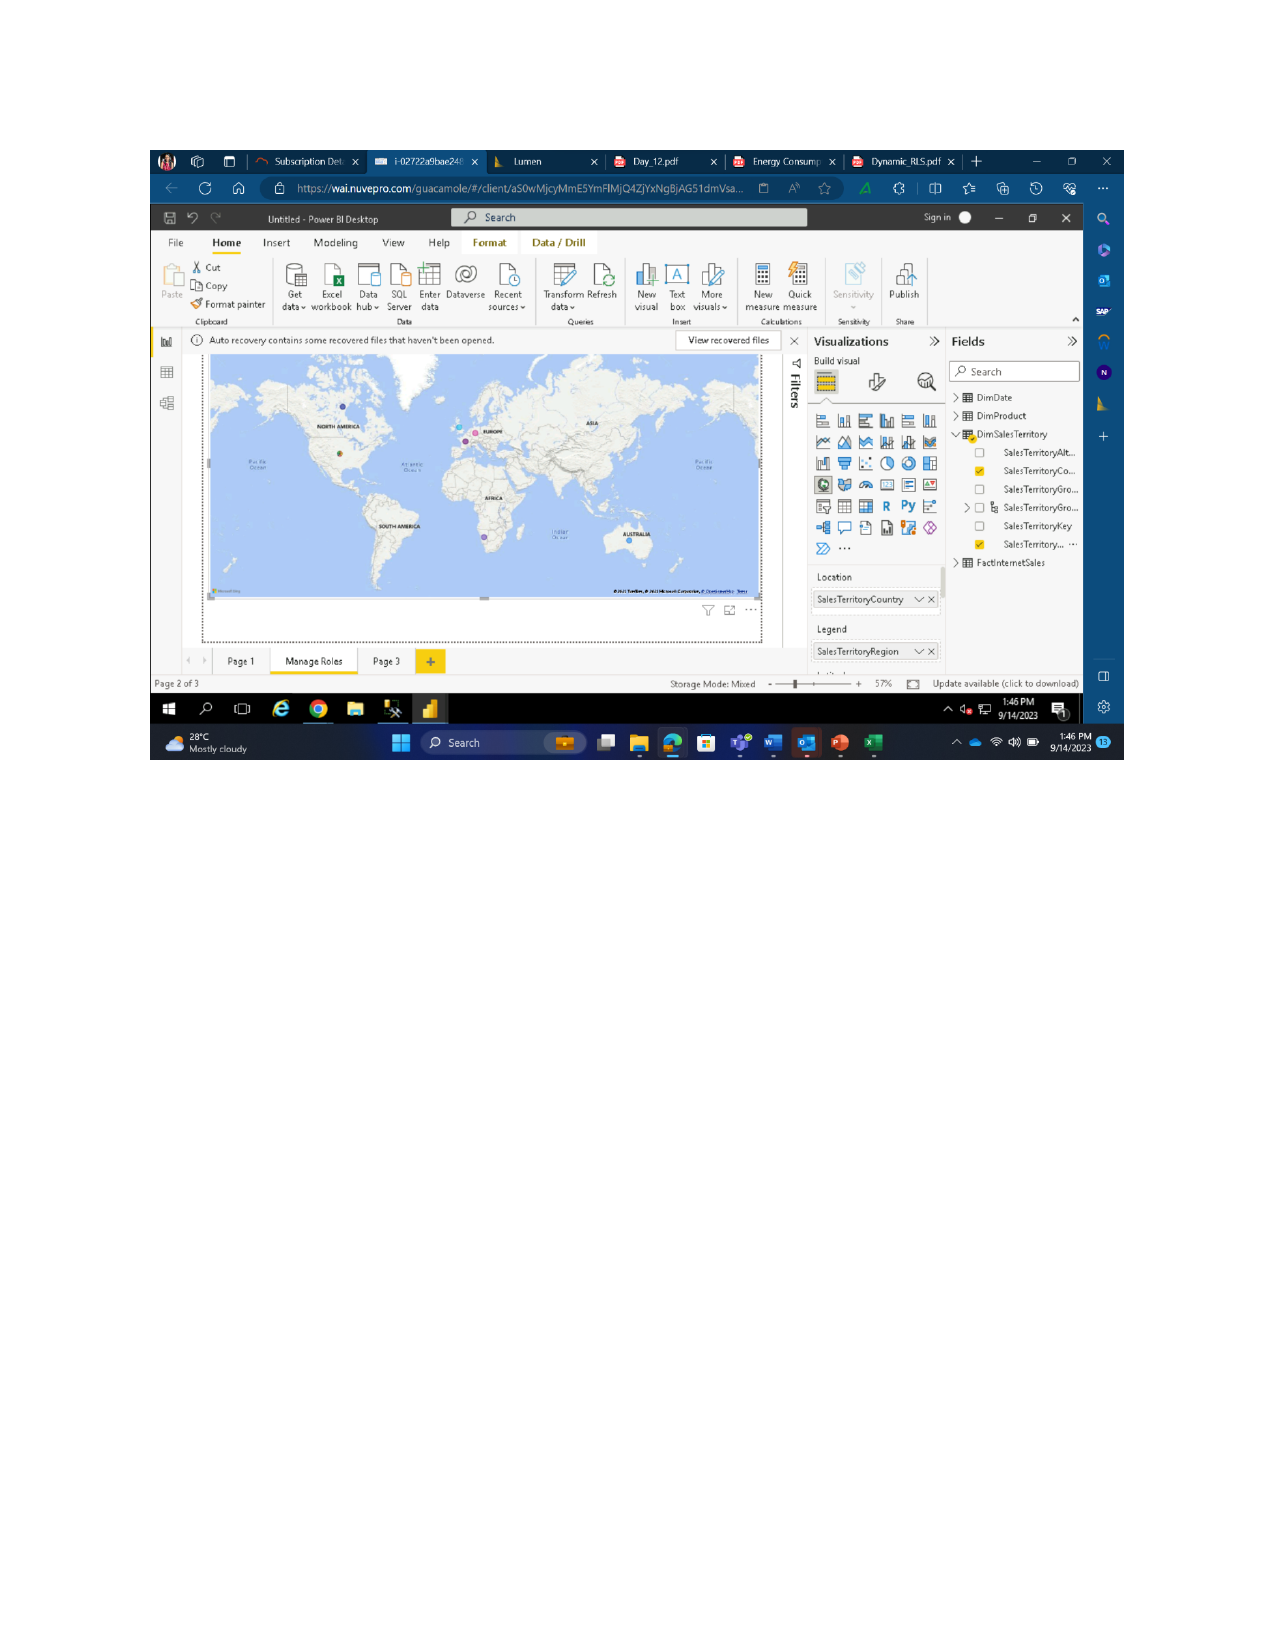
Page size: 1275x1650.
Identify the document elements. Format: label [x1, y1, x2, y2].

picture [150, 150, 1124, 760]
